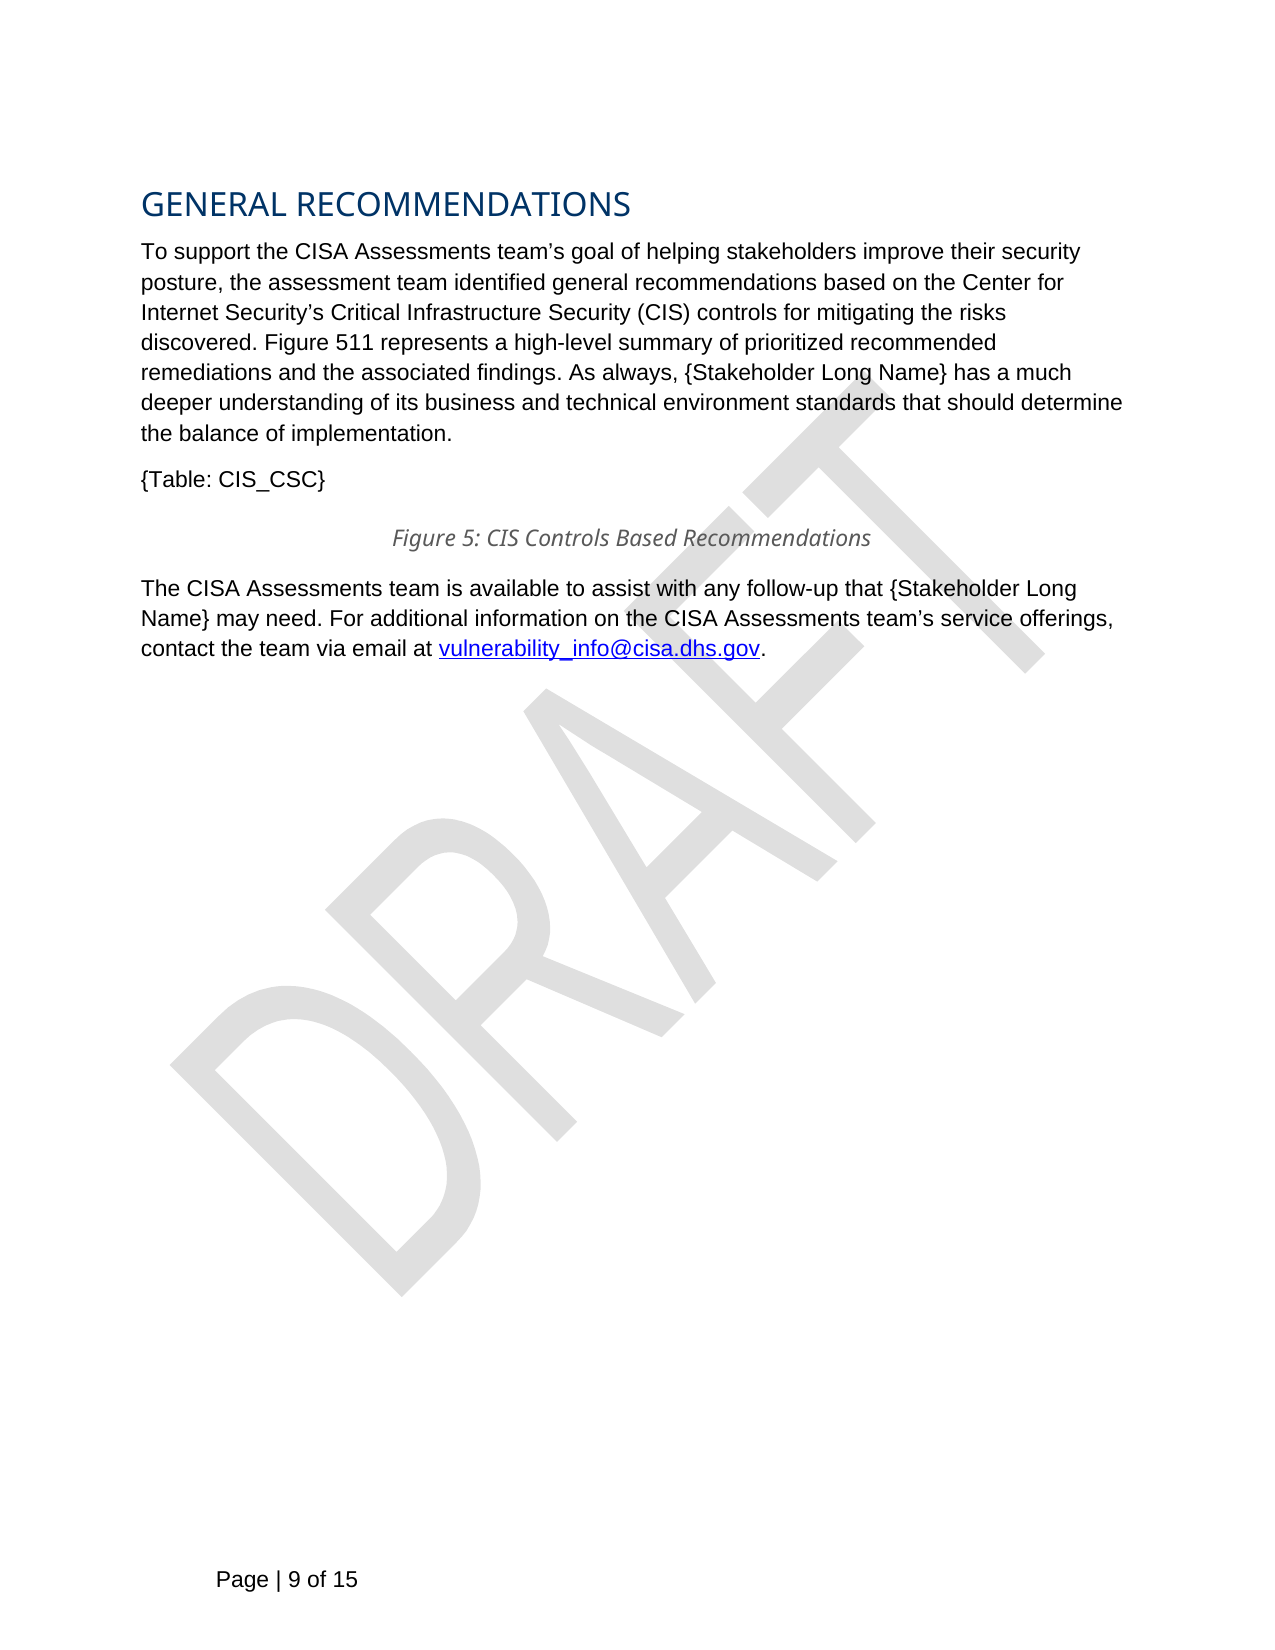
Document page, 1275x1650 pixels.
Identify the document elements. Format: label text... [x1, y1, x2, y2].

text {Table: CIS_CSC} [141, 466, 1125, 493]
subtitle General recommendations [141, 180, 1125, 226]
text The CISA Assessments team is available to assist with any follow-up that {Stakeholder Long Name} may need. For additional information on the CISA Assessments team’s service offerings, contact the team via email at vulnerability_info@cisa.dhs.gov. [141, 574, 1125, 661]
text To support the CISA Assessments team’s goal of helping stakeholders improve their security posture, the assessment team identified general recommendations based on the Center for Internet Security’s Critical Infrastructure Security (CIS) controls for mitigating the risks discovered. Figure 511 represents a high-level summary of prioritized recommended remediations and the associated findings. As always, {Stakeholder Long Name} has a much deeper understanding of its business and technical environment standards that should determine the balance of implementation. [141, 238, 1125, 446]
